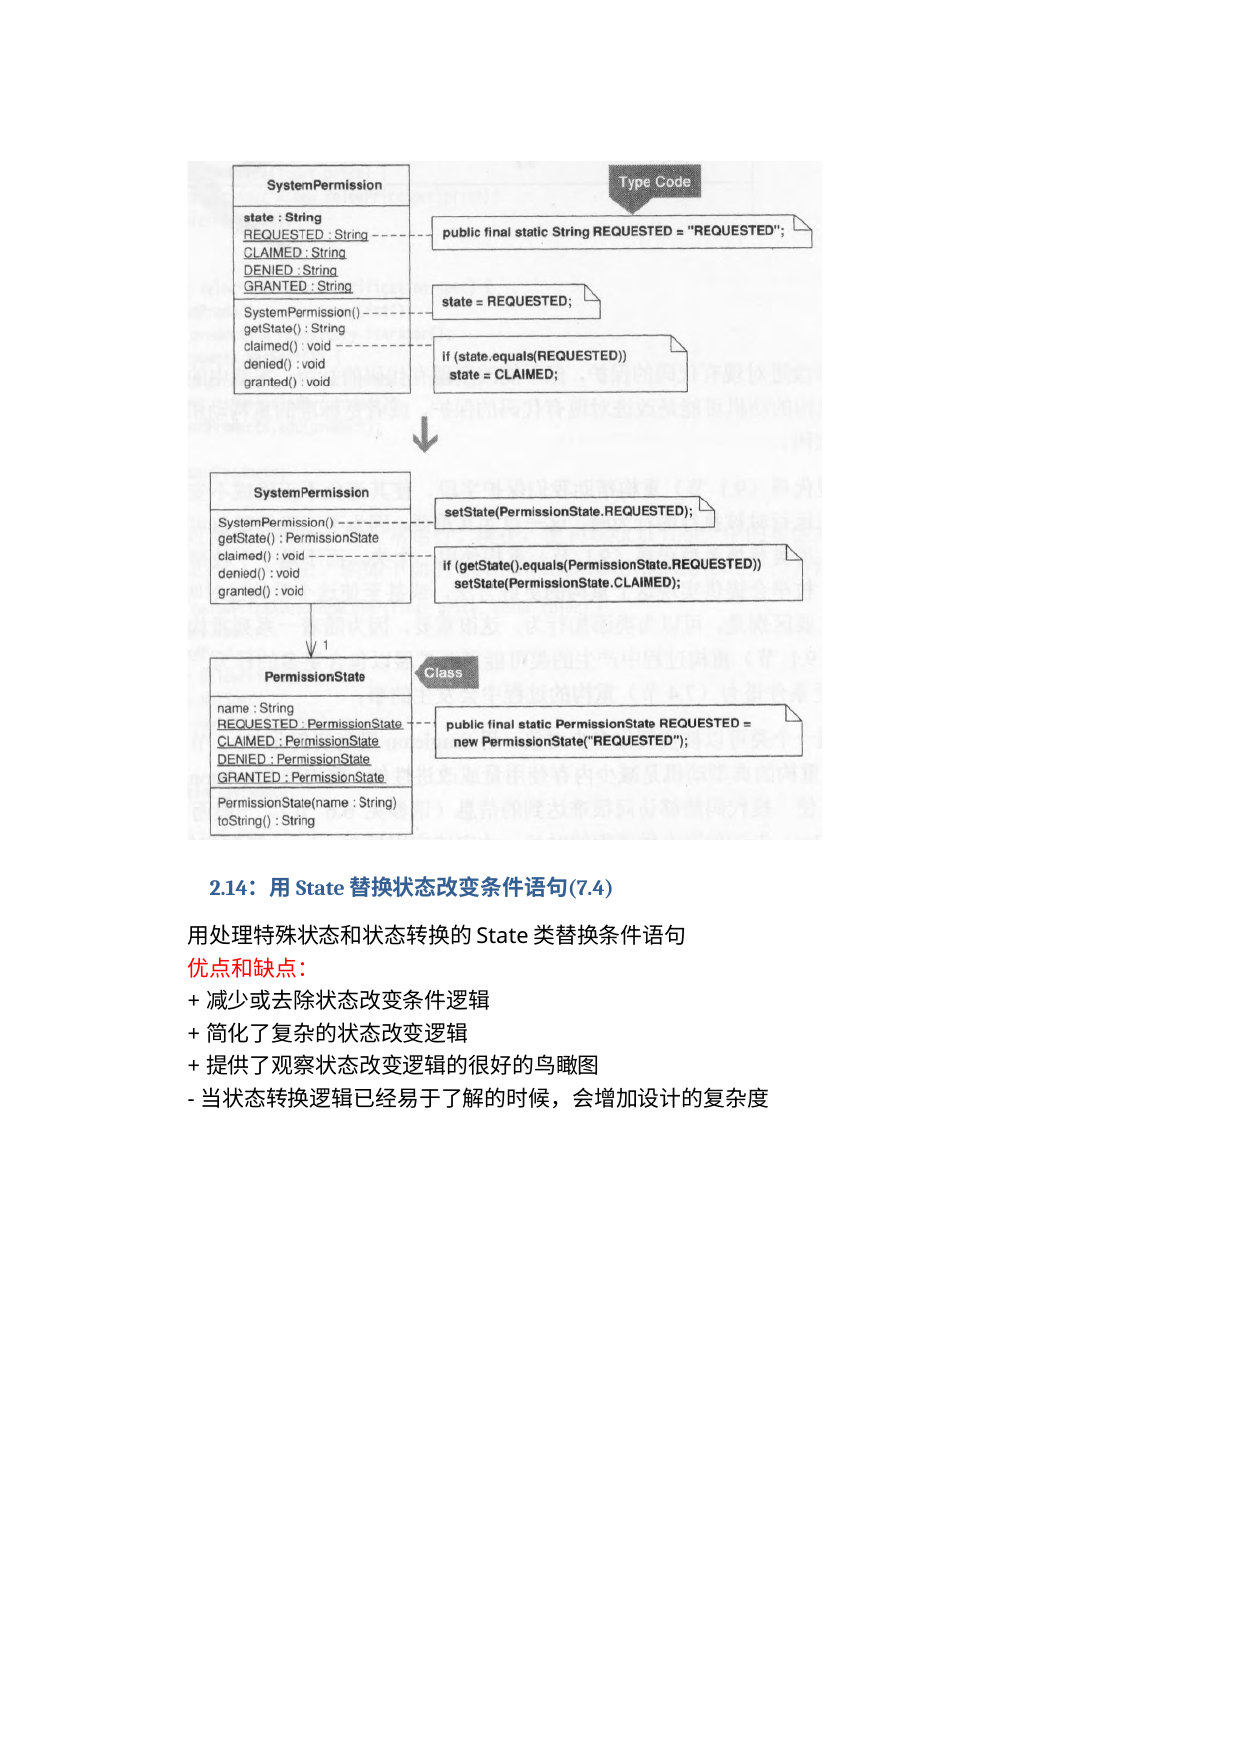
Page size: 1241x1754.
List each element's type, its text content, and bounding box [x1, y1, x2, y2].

text + 提供了观察状态改变逻辑的很好的鸟瞰图 [187, 1048, 1053, 1080]
picture [187, 161, 822, 840]
text - 当状态转换逻辑已经易于了解的时候，会增加设计的复杂度 [187, 1080, 1053, 1113]
text 用处理特殊状态和状态转换的State类替换条件语句 [187, 918, 1053, 950]
text + 减少或去除状态改变条件逻辑 [187, 983, 1053, 1015]
text 优点和缺点： [187, 950, 1053, 983]
text + 简化了复杂的状态改变逻辑 [187, 1015, 1053, 1048]
subtitle 2.14：用State替换状态改变条件语句(7.4) [209, 869, 1031, 902]
